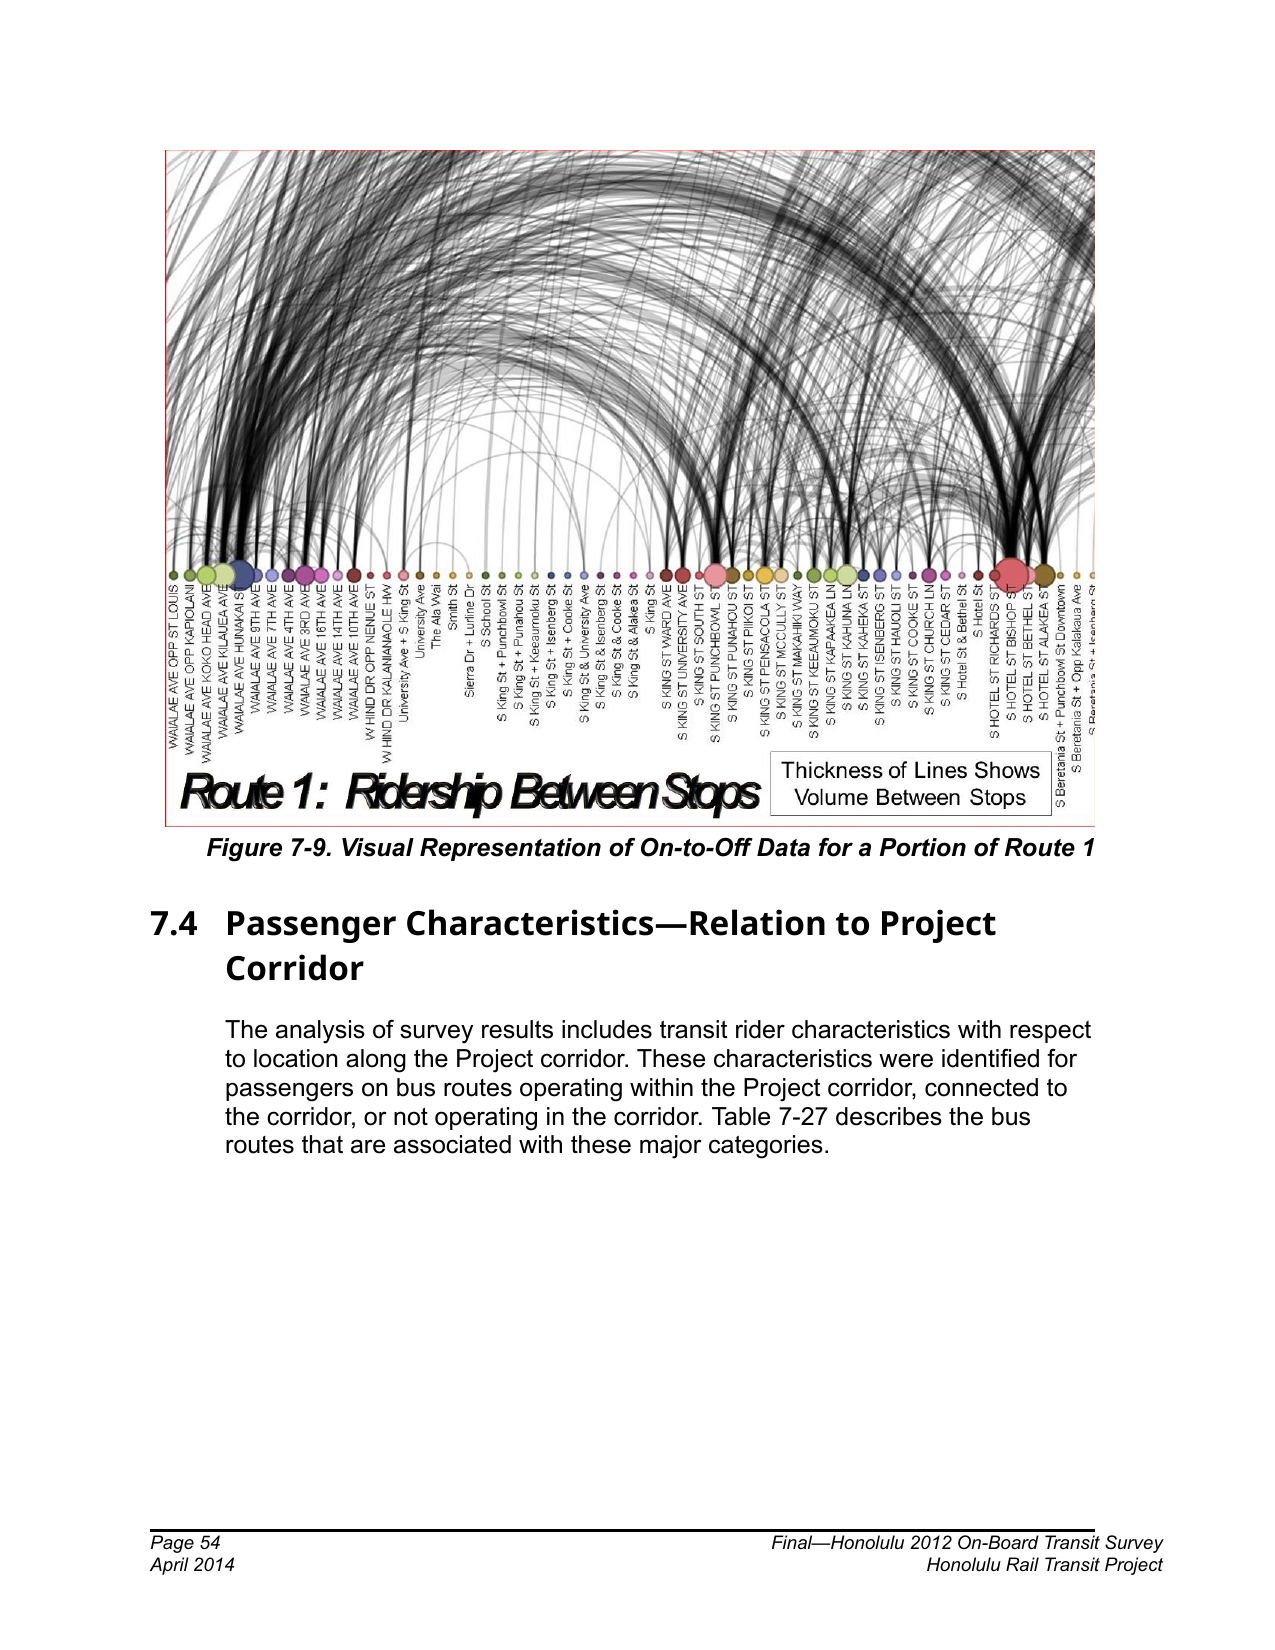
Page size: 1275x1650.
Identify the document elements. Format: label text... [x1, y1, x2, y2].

subtitle Passenger Characteristics—Relation to Project Corridor [150, 899, 1095, 990]
picture [165, 150, 1095, 827]
